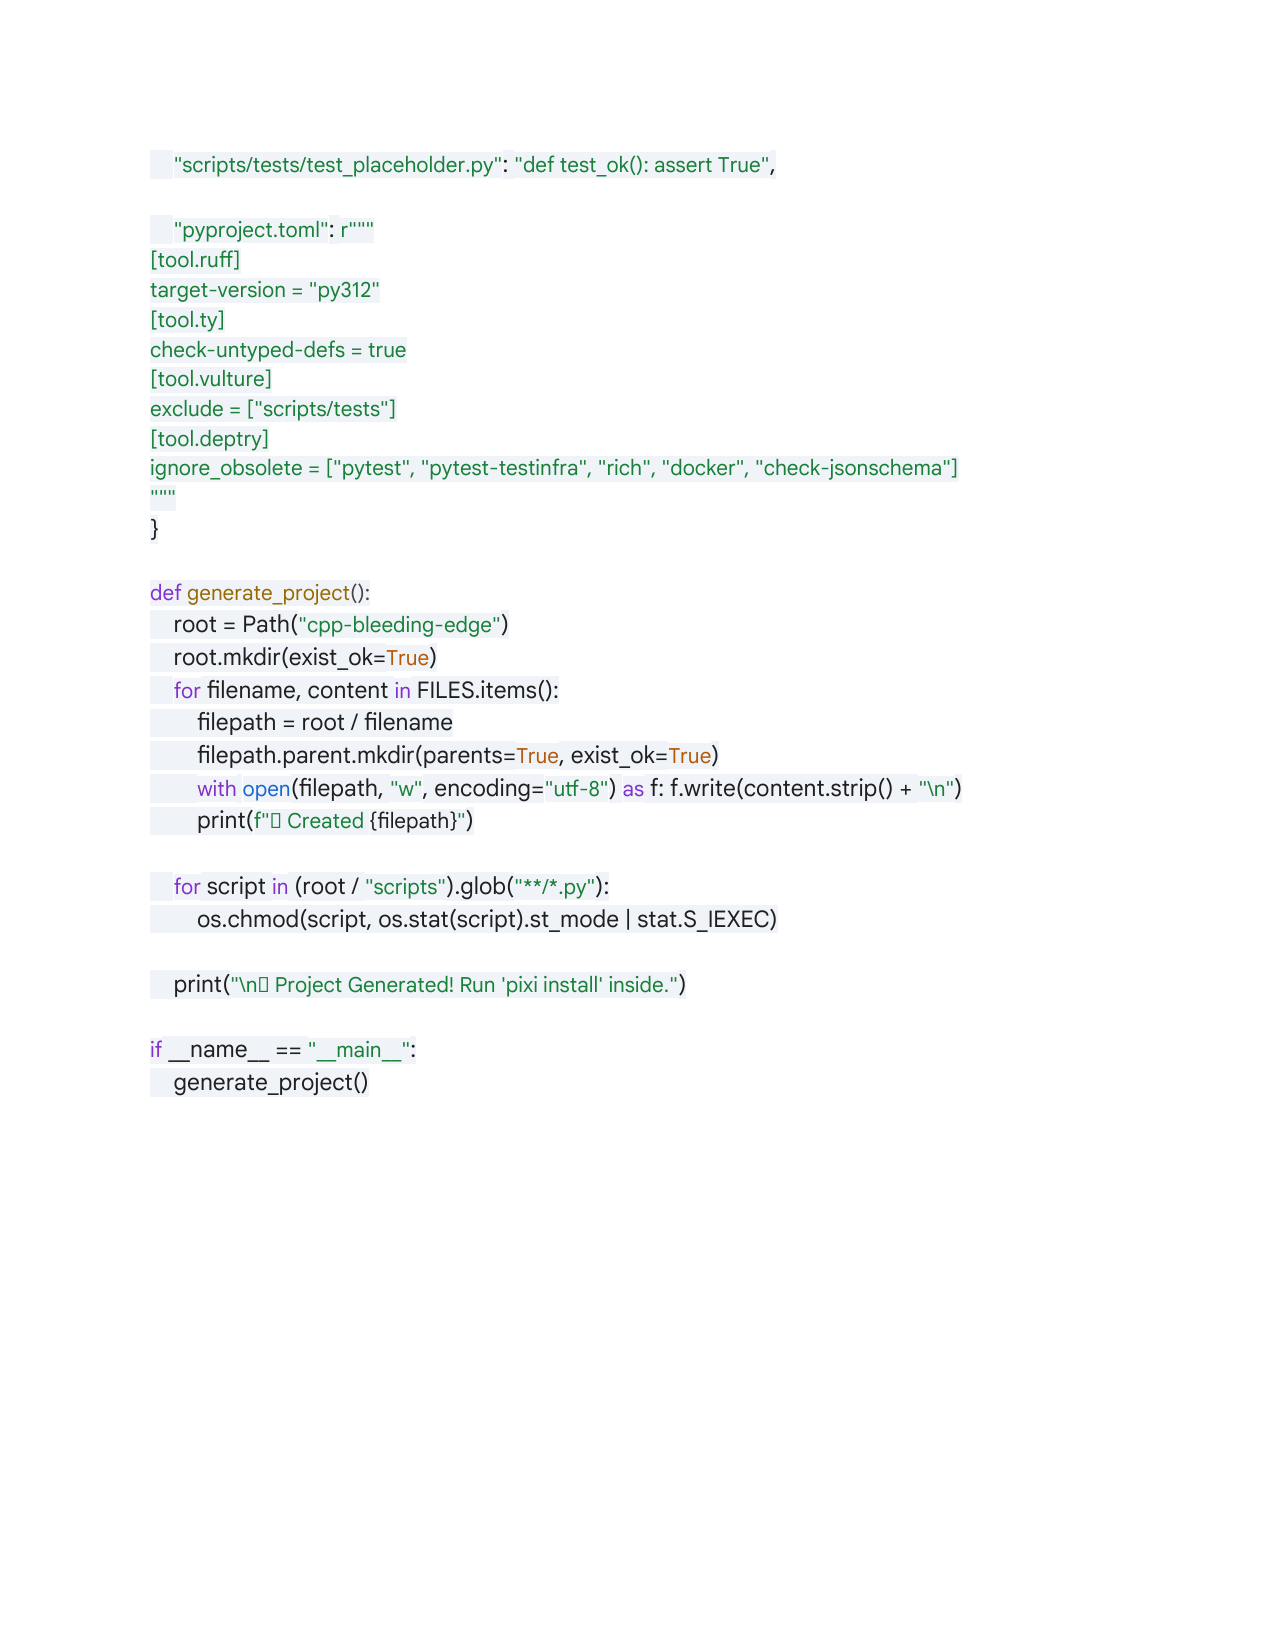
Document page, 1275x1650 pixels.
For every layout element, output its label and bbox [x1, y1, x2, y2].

text [150, 150, 1125, 1127]
